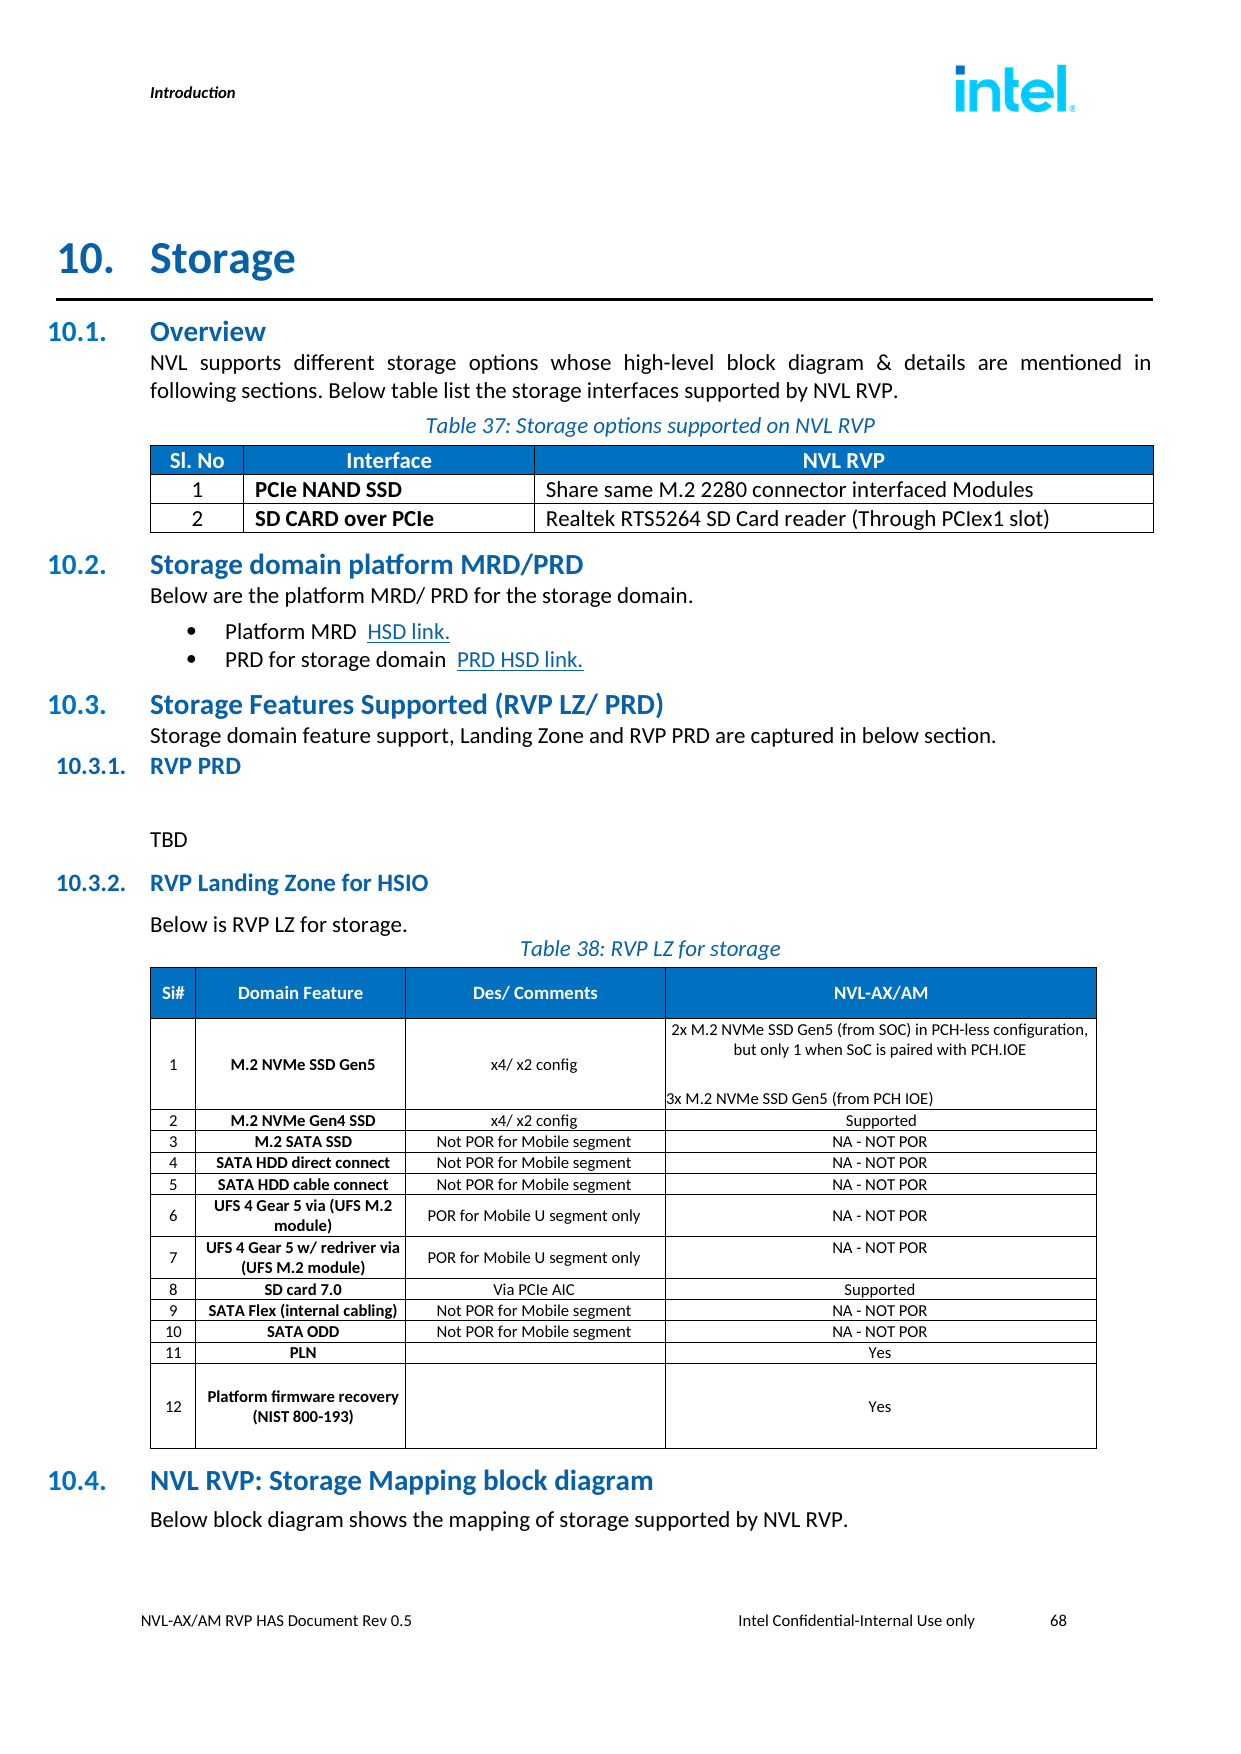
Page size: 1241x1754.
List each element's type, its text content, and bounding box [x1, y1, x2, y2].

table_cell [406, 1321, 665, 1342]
subtitle RVP PRD [56, 749, 1153, 781]
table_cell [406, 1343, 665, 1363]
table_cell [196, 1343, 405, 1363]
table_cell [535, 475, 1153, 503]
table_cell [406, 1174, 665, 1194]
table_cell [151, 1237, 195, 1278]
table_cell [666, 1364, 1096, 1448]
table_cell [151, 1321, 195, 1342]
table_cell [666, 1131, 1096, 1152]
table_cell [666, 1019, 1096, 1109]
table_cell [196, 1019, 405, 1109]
subtitle Storage domain platform MRD/PRD [47, 546, 1153, 581]
text Storage domain feature support, Landing Zone and RVP PRD are captured in below section. [150, 721, 1153, 749]
text Table 37: Storage options supported on NVL RVP [150, 411, 1153, 439]
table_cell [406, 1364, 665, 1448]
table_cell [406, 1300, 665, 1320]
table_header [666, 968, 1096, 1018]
subtitle Storage [56, 226, 1153, 298]
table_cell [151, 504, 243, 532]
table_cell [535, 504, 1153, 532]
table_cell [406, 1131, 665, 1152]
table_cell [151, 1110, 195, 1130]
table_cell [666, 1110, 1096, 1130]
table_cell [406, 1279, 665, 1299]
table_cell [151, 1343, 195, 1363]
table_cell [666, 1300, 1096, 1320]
subtitle RVP Landing Zone for HSIO [56, 866, 1153, 897]
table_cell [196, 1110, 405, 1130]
text NVL supports different storage options whose high-level block diagram & details are mentioned in following sections. Below table list the storage interfaces supported by NVL RVP. [150, 348, 1153, 404]
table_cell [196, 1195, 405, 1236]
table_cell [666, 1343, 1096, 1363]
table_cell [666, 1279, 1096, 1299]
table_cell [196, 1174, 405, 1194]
subtitle NVL RVP: Storage Mapping block diagram [47, 1462, 1153, 1497]
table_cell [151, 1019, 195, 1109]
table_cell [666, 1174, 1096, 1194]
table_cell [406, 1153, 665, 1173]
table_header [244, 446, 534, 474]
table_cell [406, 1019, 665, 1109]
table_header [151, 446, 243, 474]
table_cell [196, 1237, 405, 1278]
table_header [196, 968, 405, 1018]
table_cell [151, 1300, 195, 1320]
text Below is RVP LZ for storage. [150, 910, 1153, 938]
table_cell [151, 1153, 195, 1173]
text Table 38: RVP LZ for storage [150, 938, 1153, 961]
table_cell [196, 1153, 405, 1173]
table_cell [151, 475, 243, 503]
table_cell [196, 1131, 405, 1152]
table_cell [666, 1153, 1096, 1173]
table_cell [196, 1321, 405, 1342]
list PRD for storage domain PRD HSD link. [187, 646, 1153, 673]
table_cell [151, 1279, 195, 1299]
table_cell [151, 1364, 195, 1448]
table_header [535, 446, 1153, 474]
text Below block diagram shows the mapping of storage supported by NVL RVP. [150, 1506, 1153, 1534]
list Platform MRD HSD link. [187, 617, 1153, 646]
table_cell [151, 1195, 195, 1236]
text TBD [150, 825, 1153, 853]
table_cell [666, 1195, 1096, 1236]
subtitle Storage Features Supported (RVP LZ/ PRD) [47, 686, 1153, 721]
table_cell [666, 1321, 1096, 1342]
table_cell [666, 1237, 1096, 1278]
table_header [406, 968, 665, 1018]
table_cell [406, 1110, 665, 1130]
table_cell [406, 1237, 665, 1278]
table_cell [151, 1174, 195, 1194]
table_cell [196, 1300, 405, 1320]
picture [955, 62, 1076, 114]
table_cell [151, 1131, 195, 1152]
subtitle Overview [47, 313, 1153, 348]
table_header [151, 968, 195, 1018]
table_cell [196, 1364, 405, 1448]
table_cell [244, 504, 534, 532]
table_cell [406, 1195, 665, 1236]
text Below are the platform MRD/ PRD for the storage domain. [150, 581, 1153, 609]
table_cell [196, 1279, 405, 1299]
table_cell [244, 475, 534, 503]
